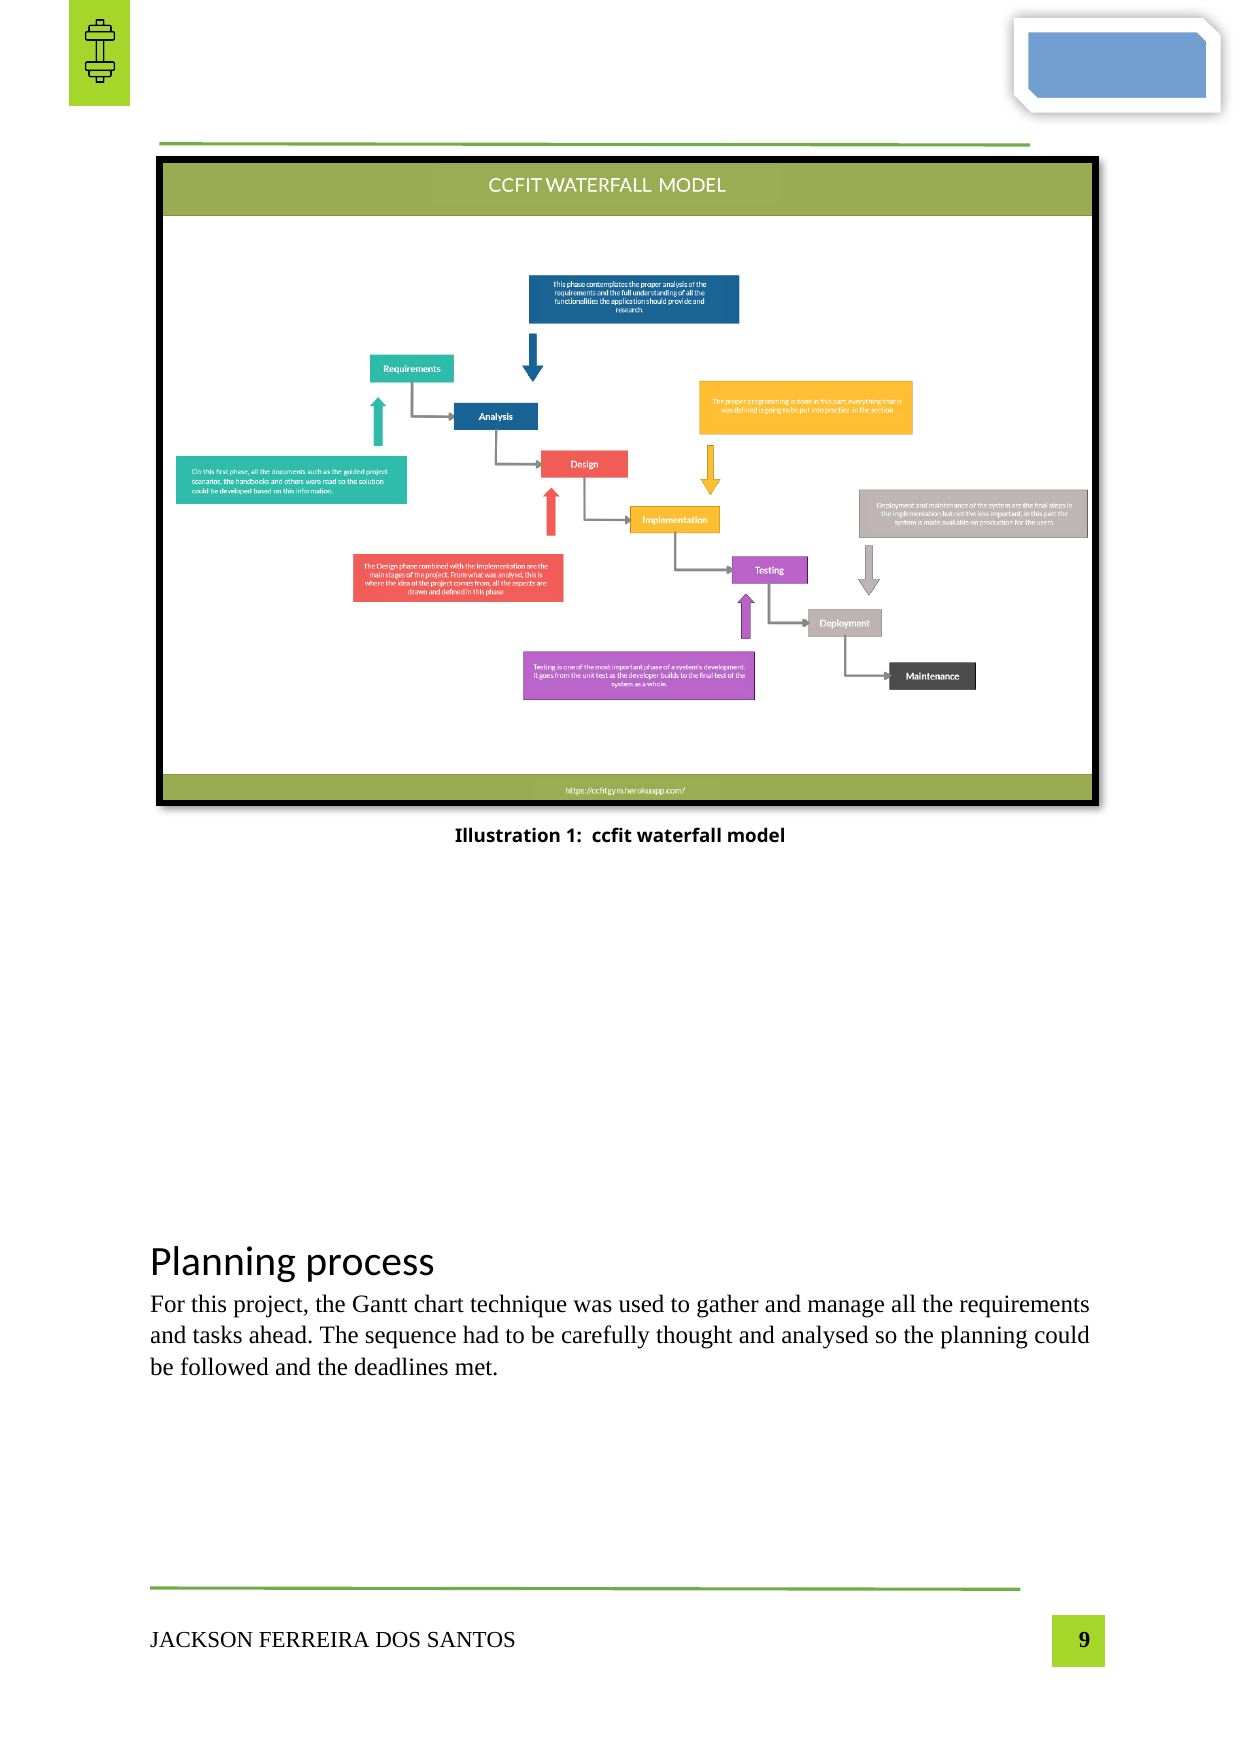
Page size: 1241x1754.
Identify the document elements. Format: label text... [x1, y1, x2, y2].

picture [68, 19, 132, 83]
text For this project, the Gantt chart technique was used to gather and manage all the requirements and tasks ahead. The sequence had to be carefully thought and analysed so the planning could be followed and the deadlines met. [150, 1289, 1090, 1380]
subtitle Planning process [150, 1235, 1090, 1286]
picture [163, 163, 1092, 800]
text Illustration 1: ccfit waterfall model [150, 822, 1090, 847]
